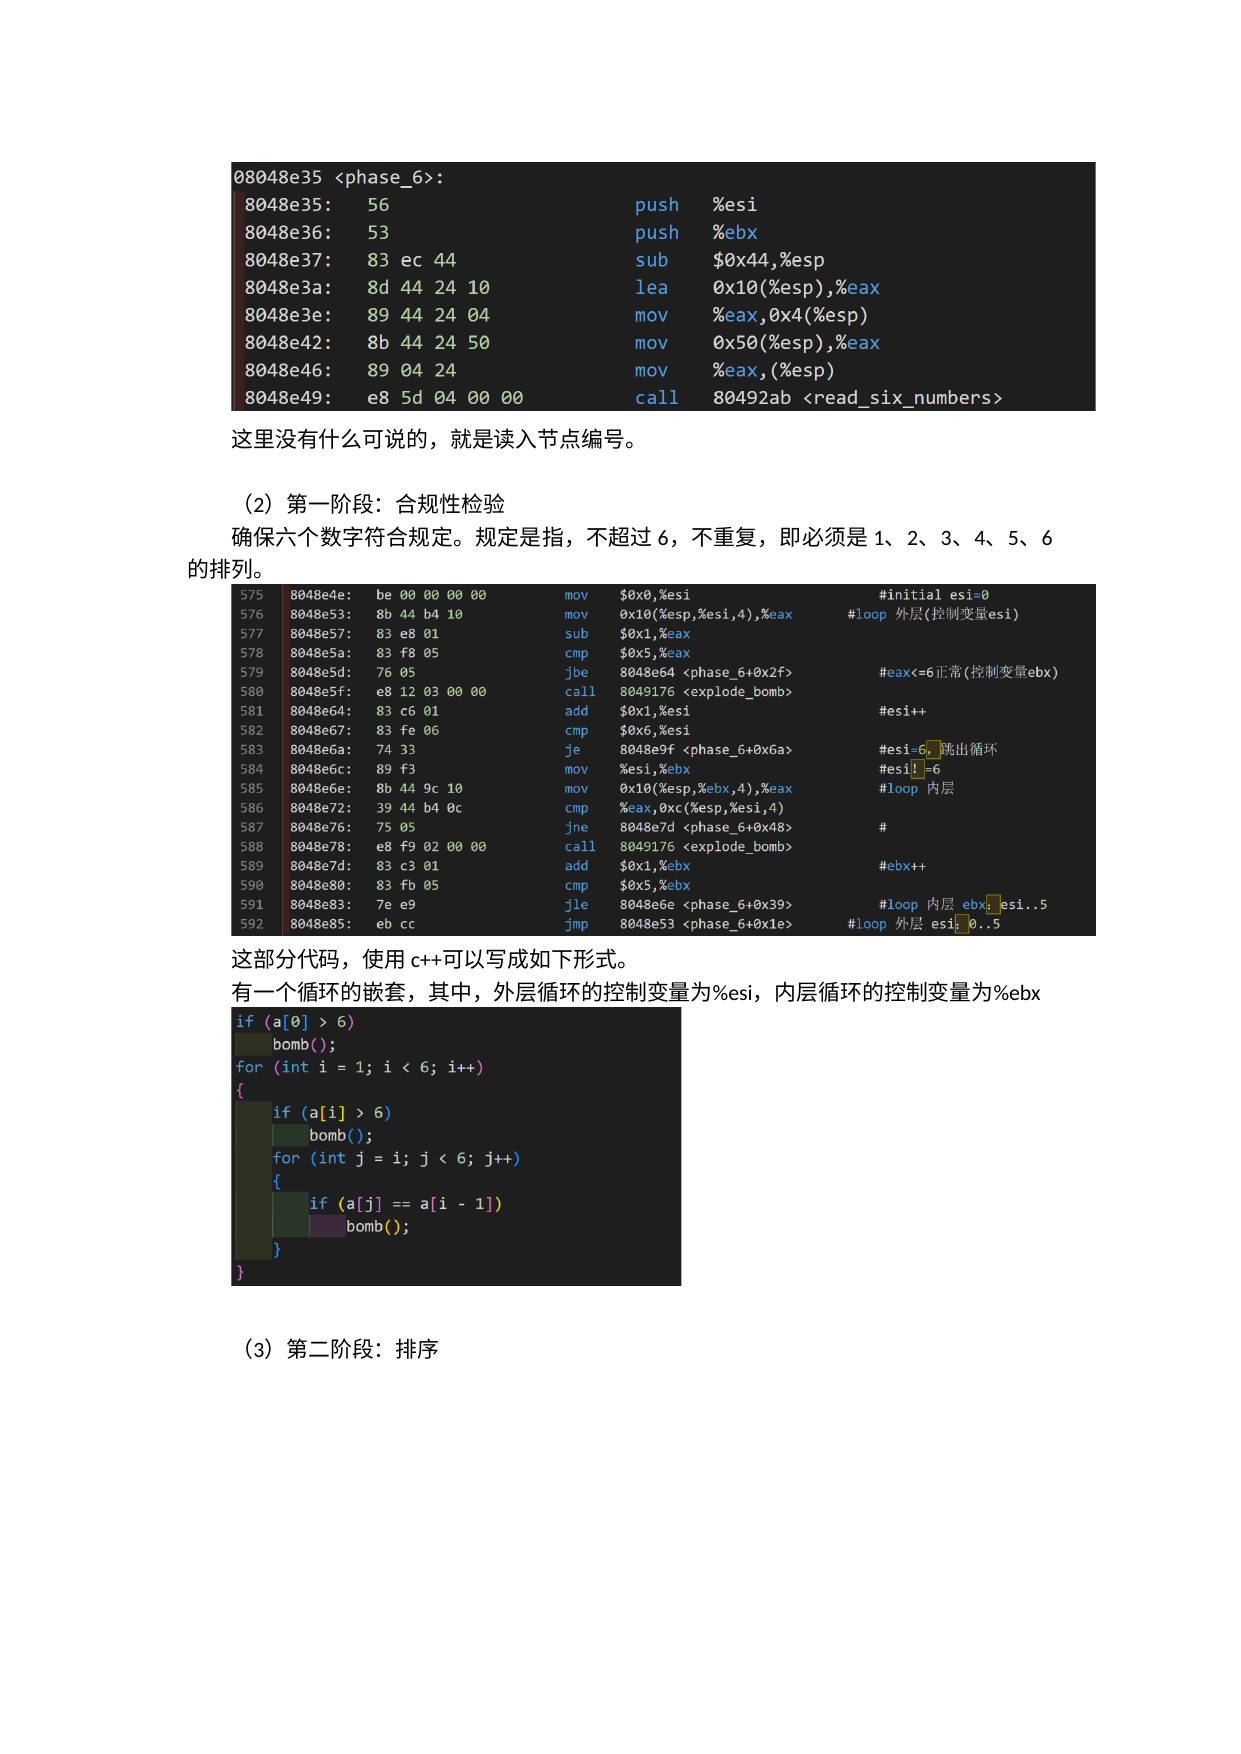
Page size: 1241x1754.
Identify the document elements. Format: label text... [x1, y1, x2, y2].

text 有一个循环的嵌套，其中，外层循环的控制变量为%esi，内层循环的控制变量为%ebx [187, 974, 1053, 1007]
text （3）第二阶段：排序 [187, 1332, 1053, 1364]
picture [231, 584, 1096, 936]
text 这部分代码，使用c++可以写成如下形式。 [187, 942, 1053, 974]
picture [231, 162, 1096, 411]
list 第一阶段：合规性检验 [187, 487, 1053, 519]
list 确保六个数字符合规定。规定是指，不超过6，不重复，即必须是1、2、3、4、5、6的排列。 [187, 519, 1053, 584]
text 这里没有什么可说的，就是读入节点编号。 [187, 422, 1053, 454]
picture [231, 1007, 682, 1286]
